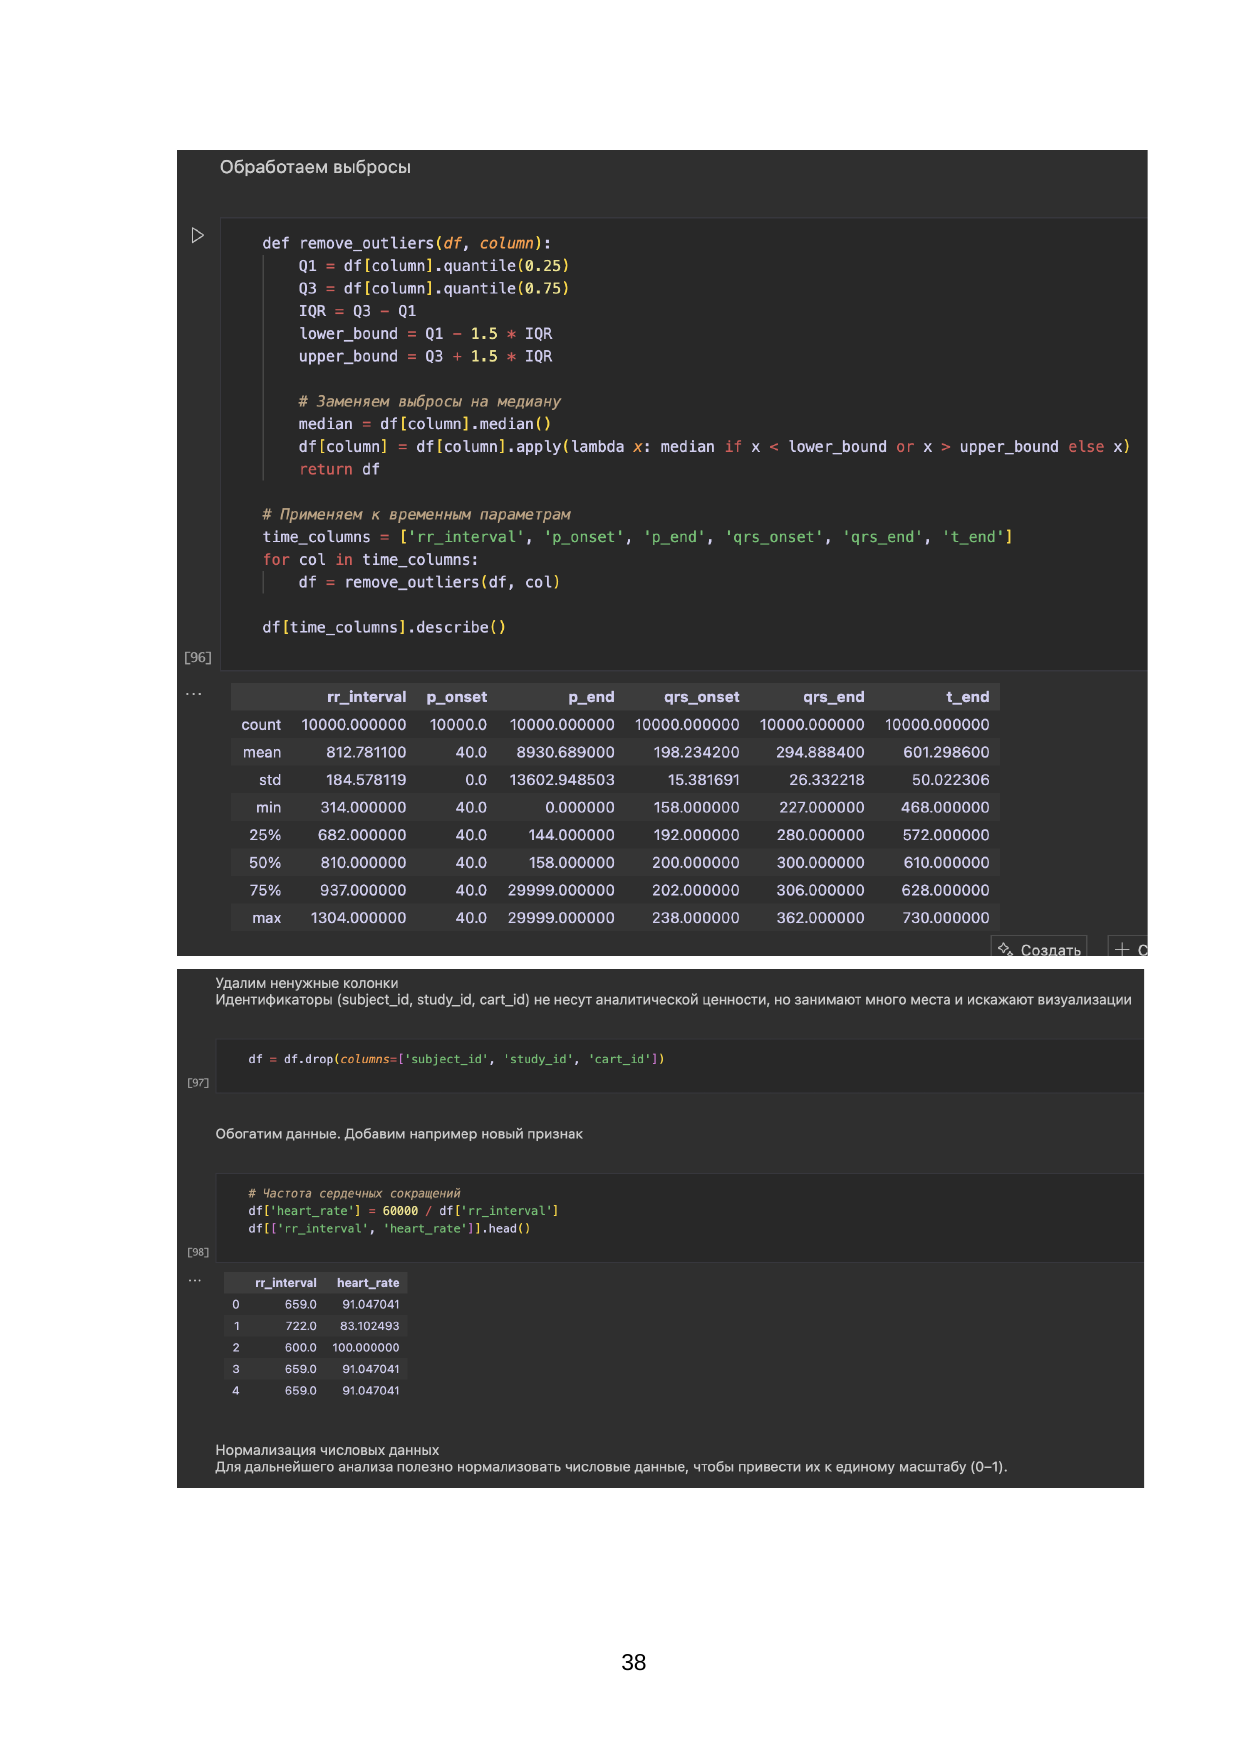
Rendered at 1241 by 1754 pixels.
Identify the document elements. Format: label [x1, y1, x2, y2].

picture [177, 969, 1145, 1488]
picture [177, 150, 1148, 956]
